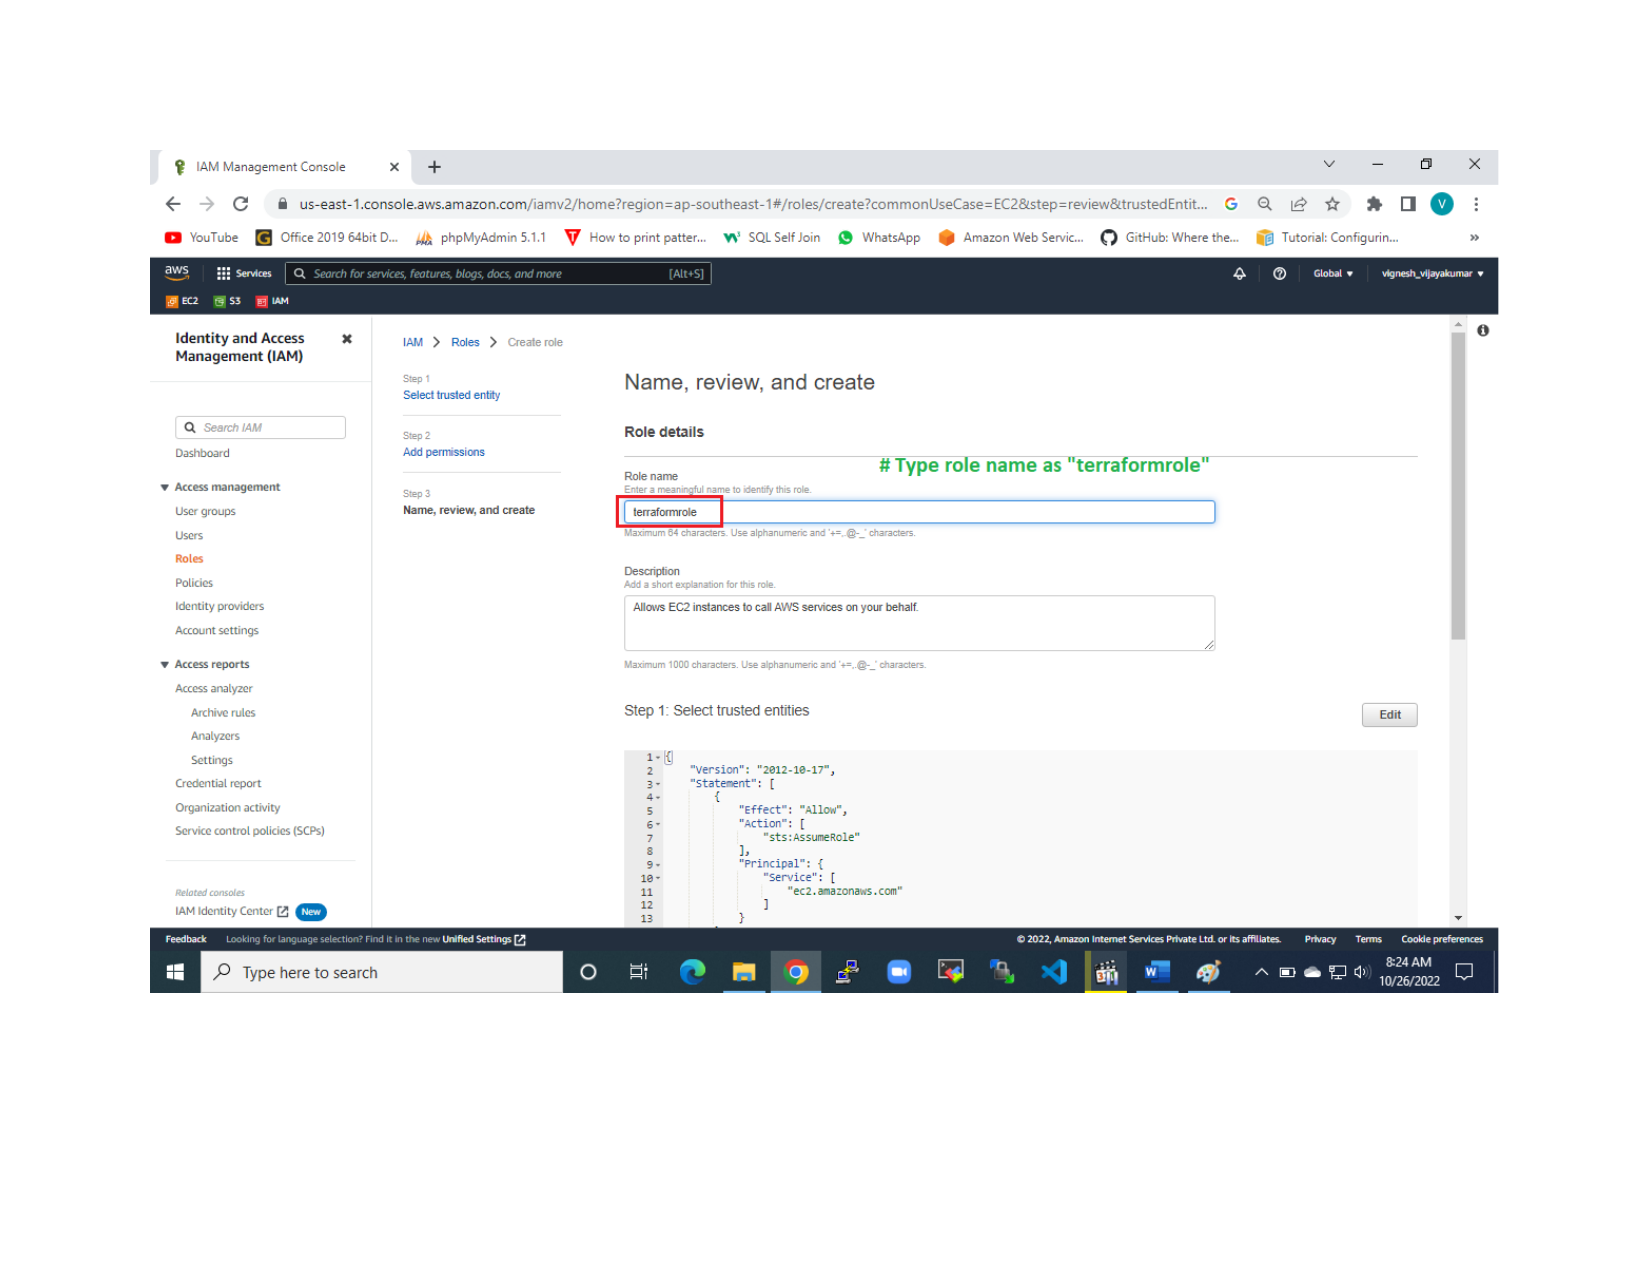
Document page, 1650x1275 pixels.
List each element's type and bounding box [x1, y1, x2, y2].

picture [150, 150, 1499, 993]
